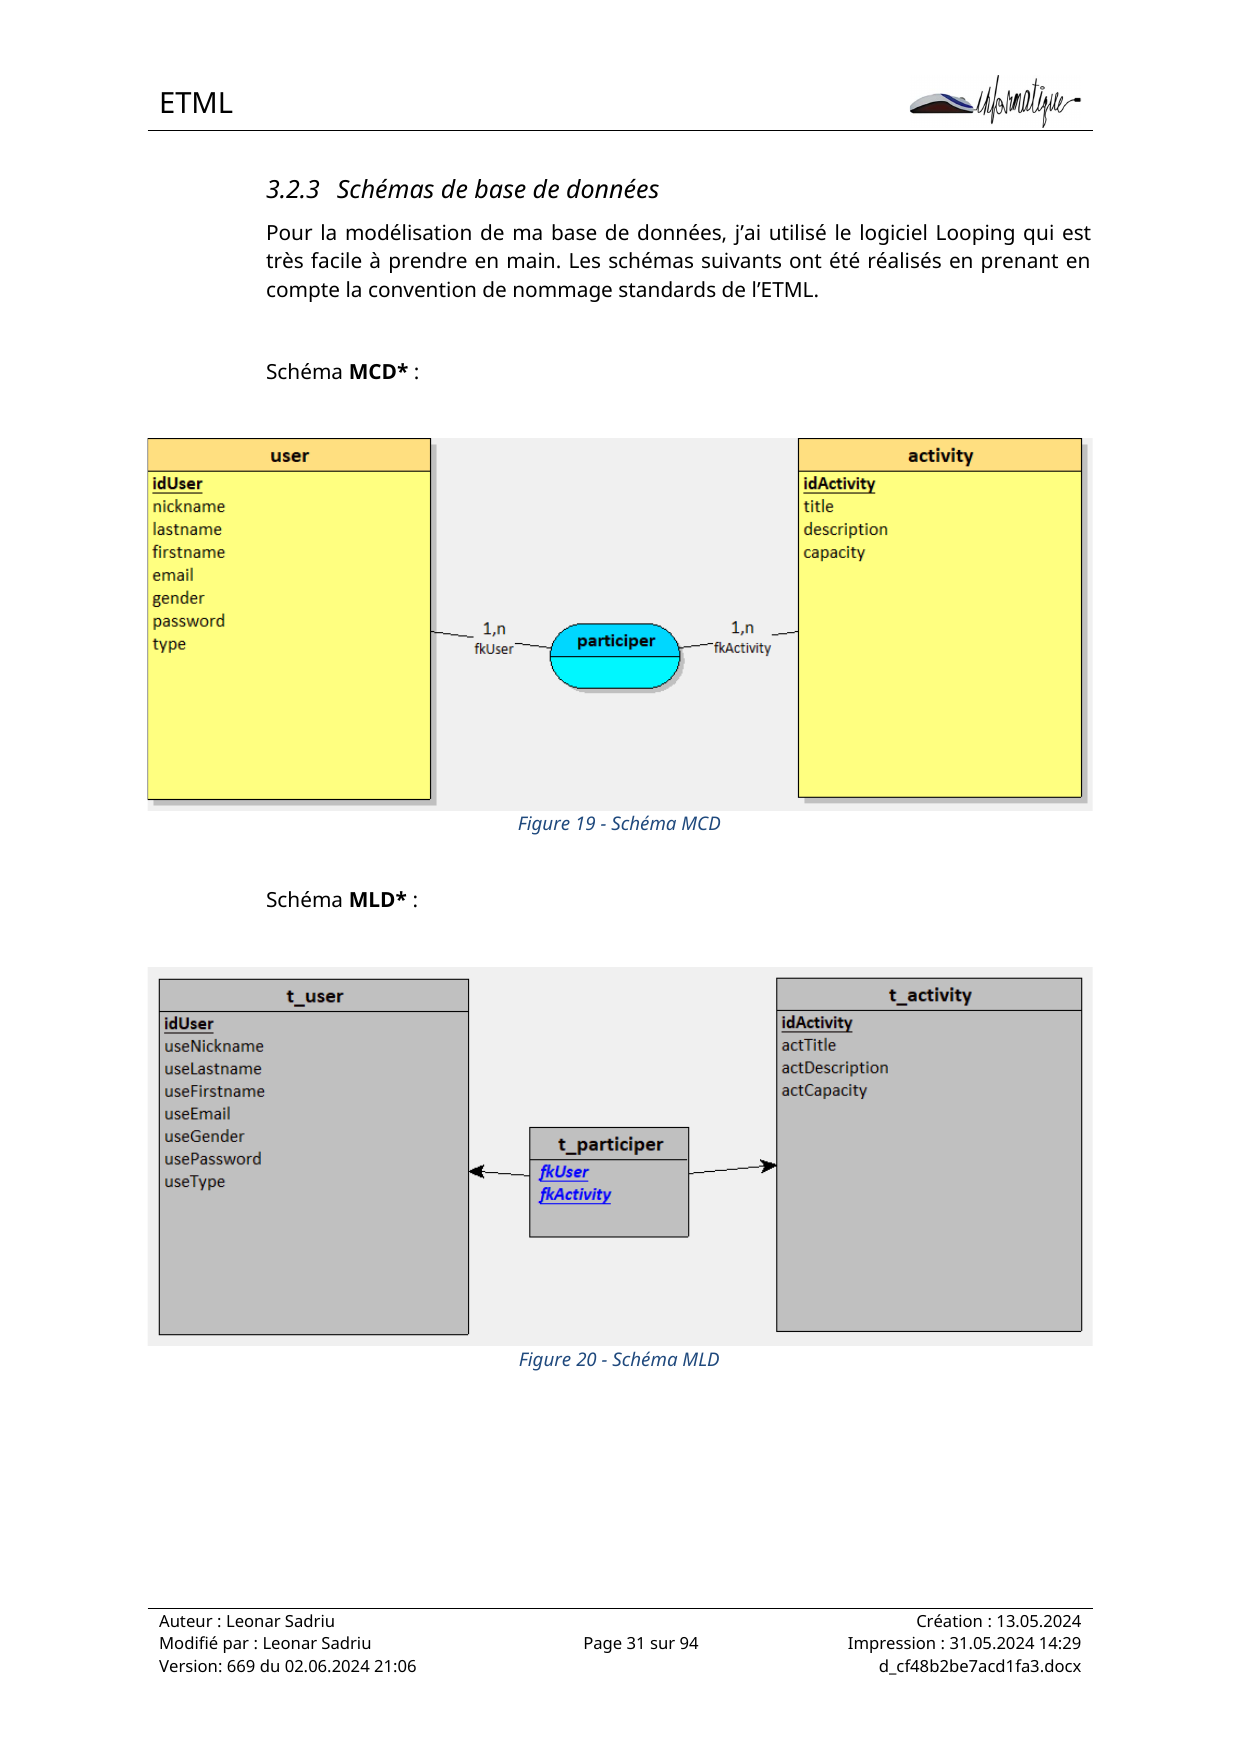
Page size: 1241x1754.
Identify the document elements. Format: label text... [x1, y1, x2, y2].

picture [147, 967, 1093, 1346]
picture [147, 438, 1093, 811]
picture [909, 75, 1082, 128]
text Schéma MCD* : [266, 357, 1092, 385]
text Schéma MLD* : [266, 886, 1092, 914]
text Pour la modélisation de ma base de données, j’ai utilisé le logiciel Looping qui est très facile à prendre en main. Les schémas suivants ont été réalisés en prenant en compte la convention de nommage standards de l’ETML. [266, 218, 1092, 303]
text Figure 19 - Schéma MCD [148, 811, 1092, 836]
text Figure 20 - Schéma MLD [148, 1346, 1092, 1371]
subtitle Schémas de base de données [266, 172, 1092, 206]
